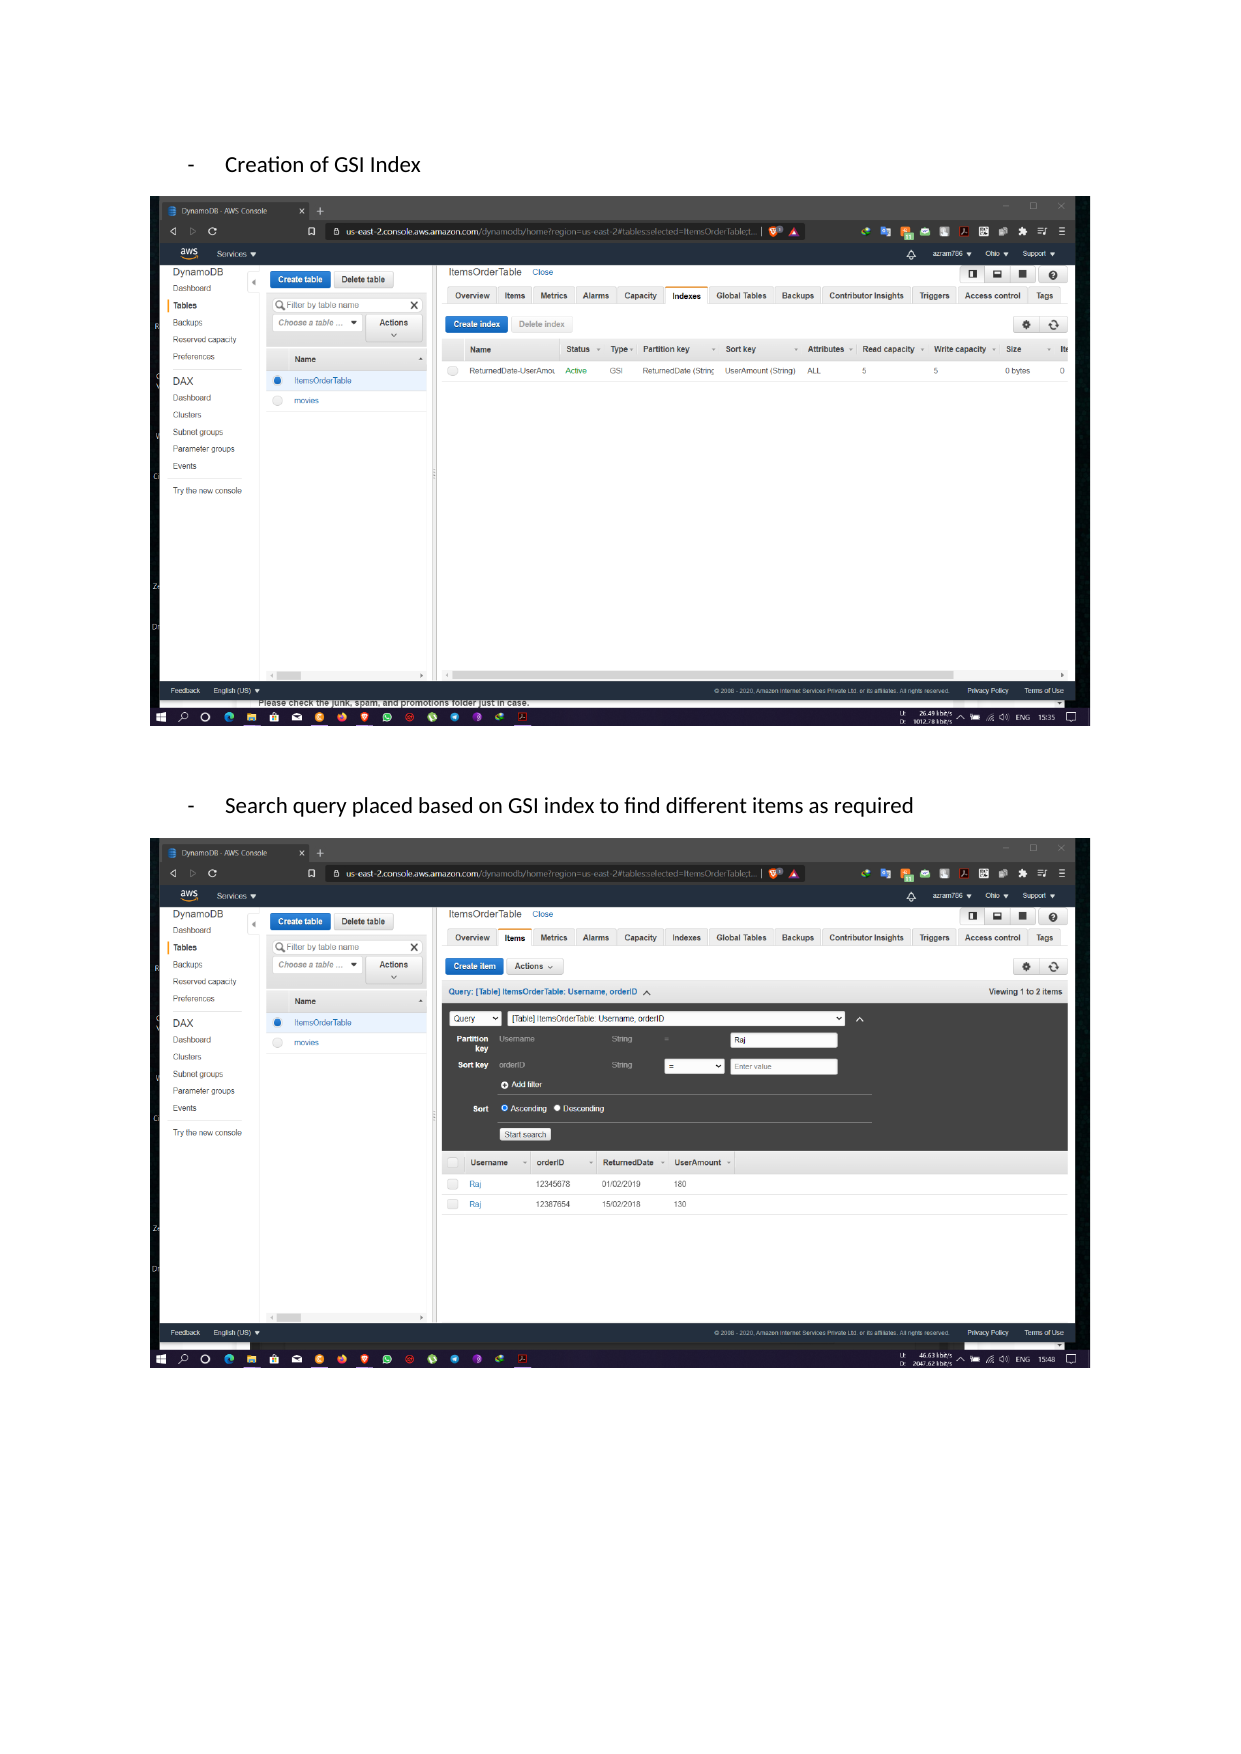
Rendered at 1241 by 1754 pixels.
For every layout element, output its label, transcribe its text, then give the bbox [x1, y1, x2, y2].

picture [150, 196, 1091, 726]
list Creation of GSI Index [187, 150, 1090, 178]
list Search query placed based on GSI index to find different items as required [187, 791, 1090, 819]
picture [150, 838, 1091, 1368]
